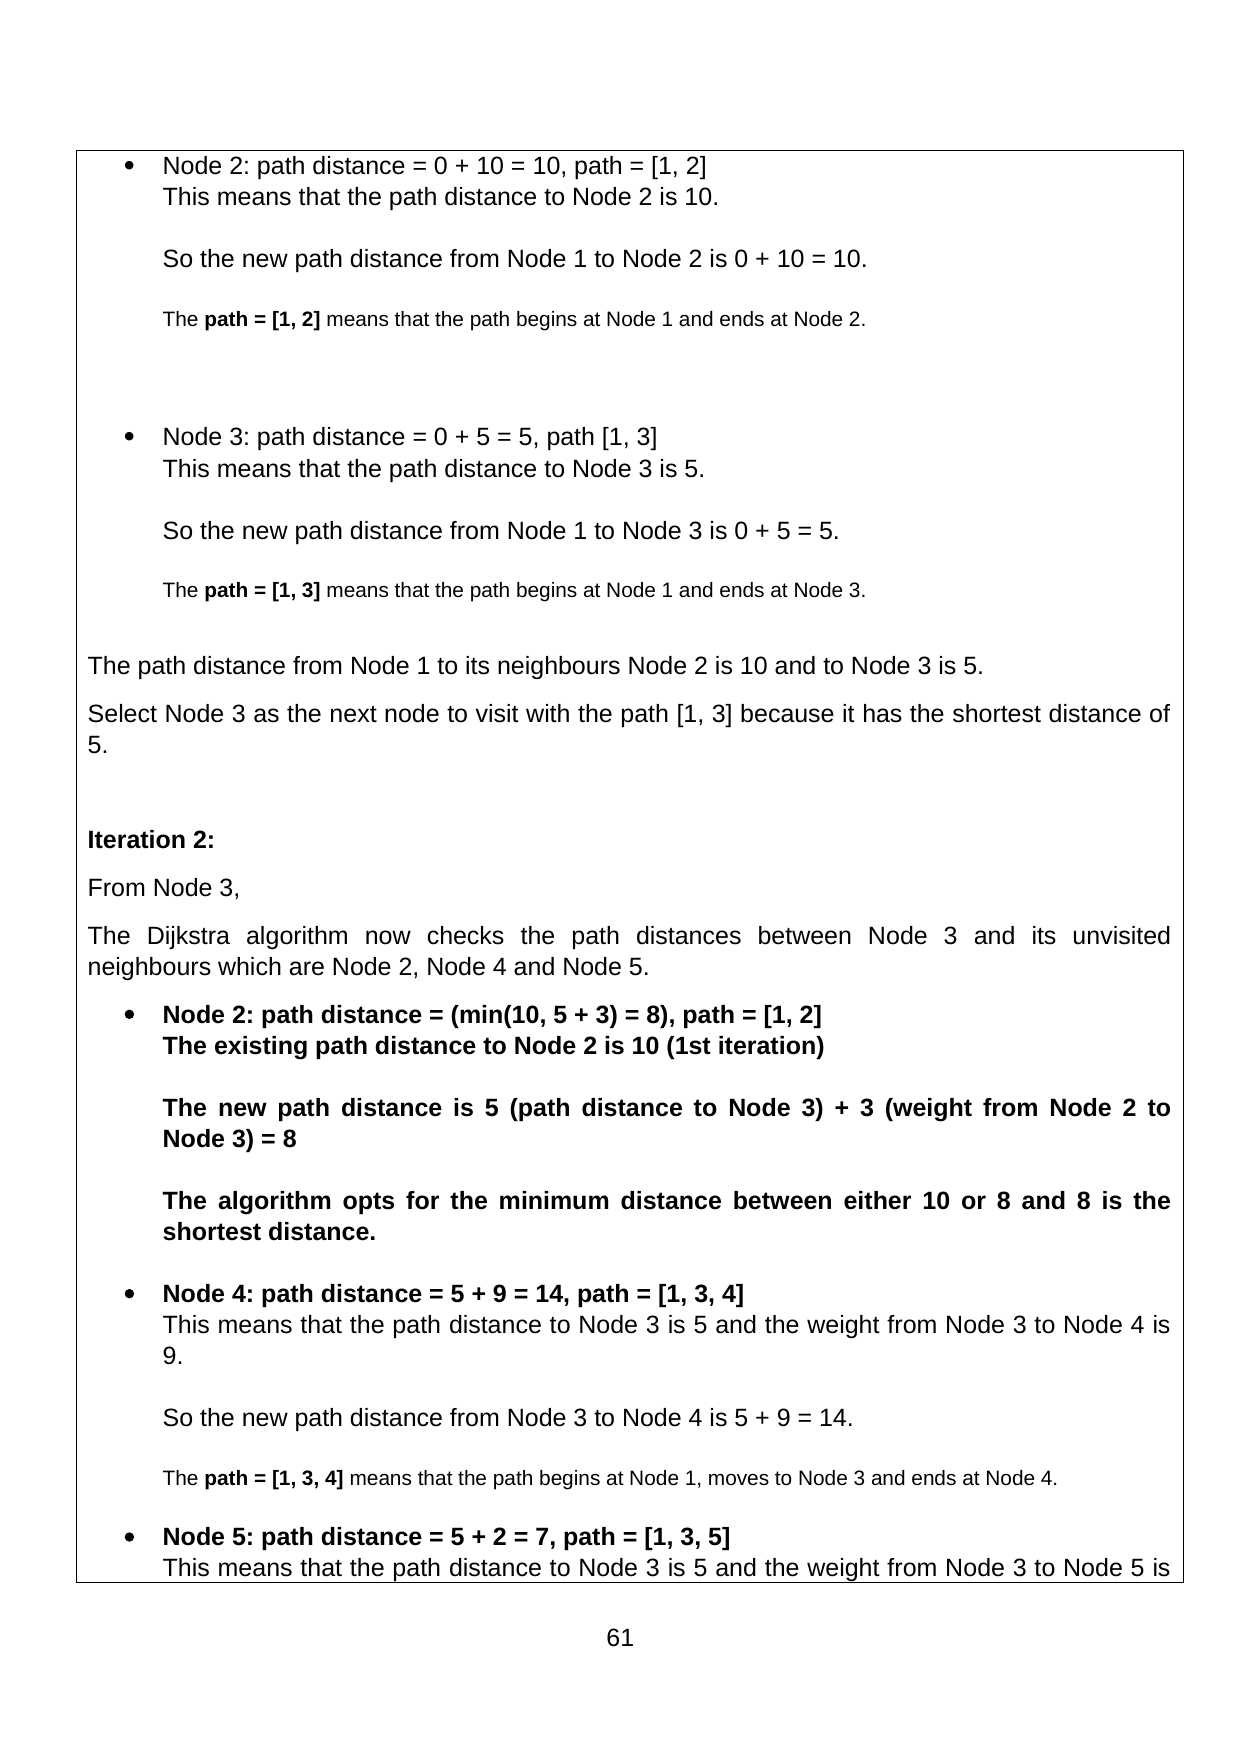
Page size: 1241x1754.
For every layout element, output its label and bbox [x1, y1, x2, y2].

table_header [77, 151, 1183, 1582]
